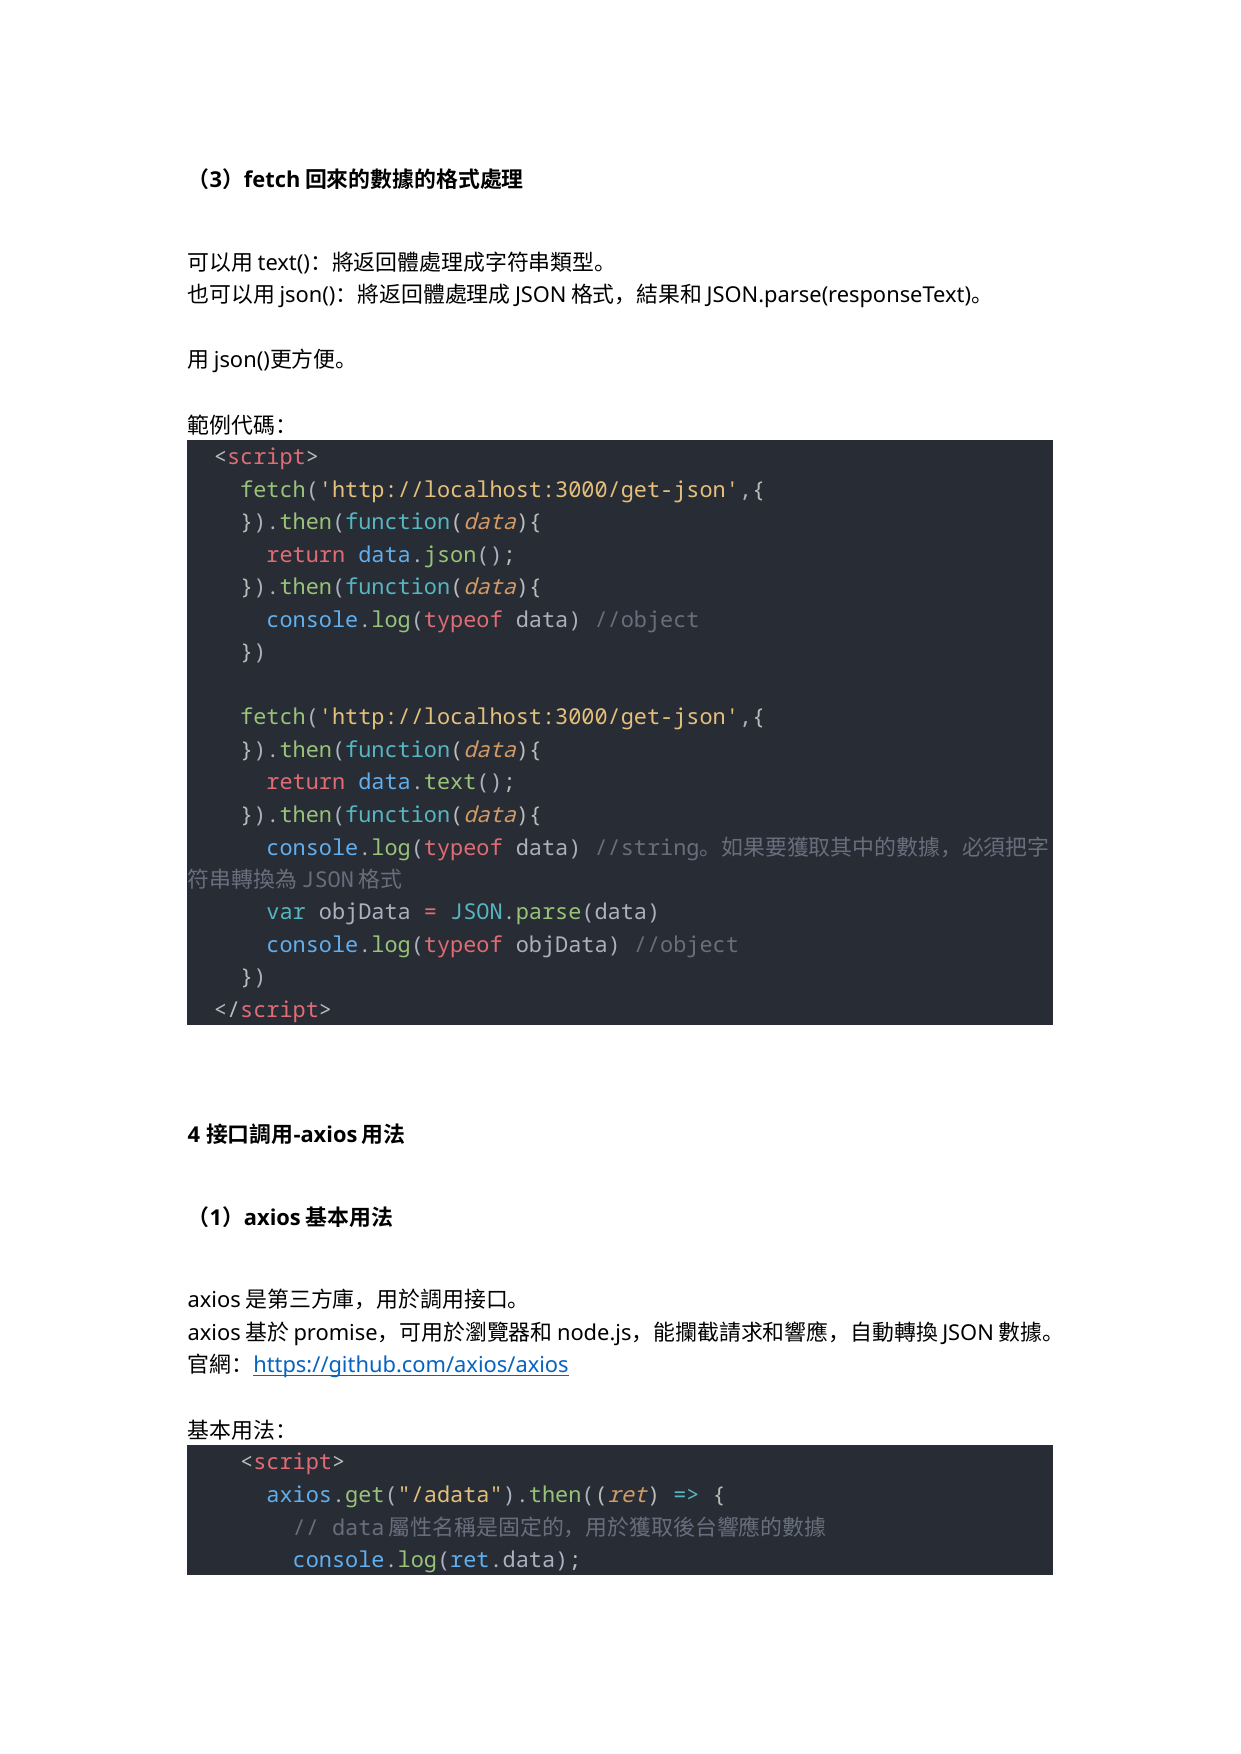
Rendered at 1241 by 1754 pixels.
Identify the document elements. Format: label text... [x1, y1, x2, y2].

subtitle 4 接口調用-axios用法 [187, 1117, 1053, 1149]
text 範例代碼： [187, 407, 1053, 440]
text axios基於promise，可用於瀏覽器和node.js，能攔截請求和響應，自動轉換JSON數據。 [187, 1315, 1053, 1347]
text return data.text(); [187, 765, 1053, 797]
text var objData = JSON.parse(data) [187, 895, 1053, 927]
text console.log(typeof data) //object [187, 602, 1053, 635]
text fetch('http://localhost:3000/get-json',{ [187, 700, 1053, 732]
text console.log(ret.data); [187, 1542, 1053, 1575]
text 也可以用json()：將返回體處理成JSON格式，結果和JSON.parse(responseText)。 [187, 277, 1053, 310]
text axios.get("/adata").then((ret) => { [187, 1477, 1053, 1510]
text 用json()更方便。 [187, 342, 1053, 375]
text 基本用法： [187, 1412, 1053, 1445]
text <script> [187, 1445, 1053, 1477]
text }) [187, 960, 1053, 992]
text }) [187, 635, 1053, 667]
text console.log(typeof data) //string。如果要獲取其中的數據，必須把字符串轉換為JSON格式 [187, 830, 1053, 895]
text axios是第三方庫，用於調用接口。 [187, 1282, 1053, 1315]
text 可以用text()：將返回體處理成字符串類型。 [187, 245, 1053, 277]
text fetch('http://localhost:3000/get-json',{ [187, 472, 1053, 505]
text }).then(function(data){ [187, 732, 1053, 765]
text </script> [187, 992, 1053, 1025]
subtitle （3）fetch回來的數據的格式處理 [187, 162, 1053, 194]
text console.log(typeof objData) //object [187, 927, 1053, 960]
text // data屬性名稱是固定的，用於獲取後台響應的數據 [187, 1510, 1053, 1542]
text }).then(function(data){ [187, 797, 1053, 830]
text return data.json(); [187, 537, 1053, 570]
subtitle （1）axios基本用法 [187, 1199, 1053, 1232]
text <script> [187, 440, 1053, 472]
text }).then(function(data){ [187, 570, 1053, 602]
text 官網：https://github.com/axios/axios [187, 1347, 1053, 1380]
text }).then(function(data){ [187, 505, 1053, 537]
